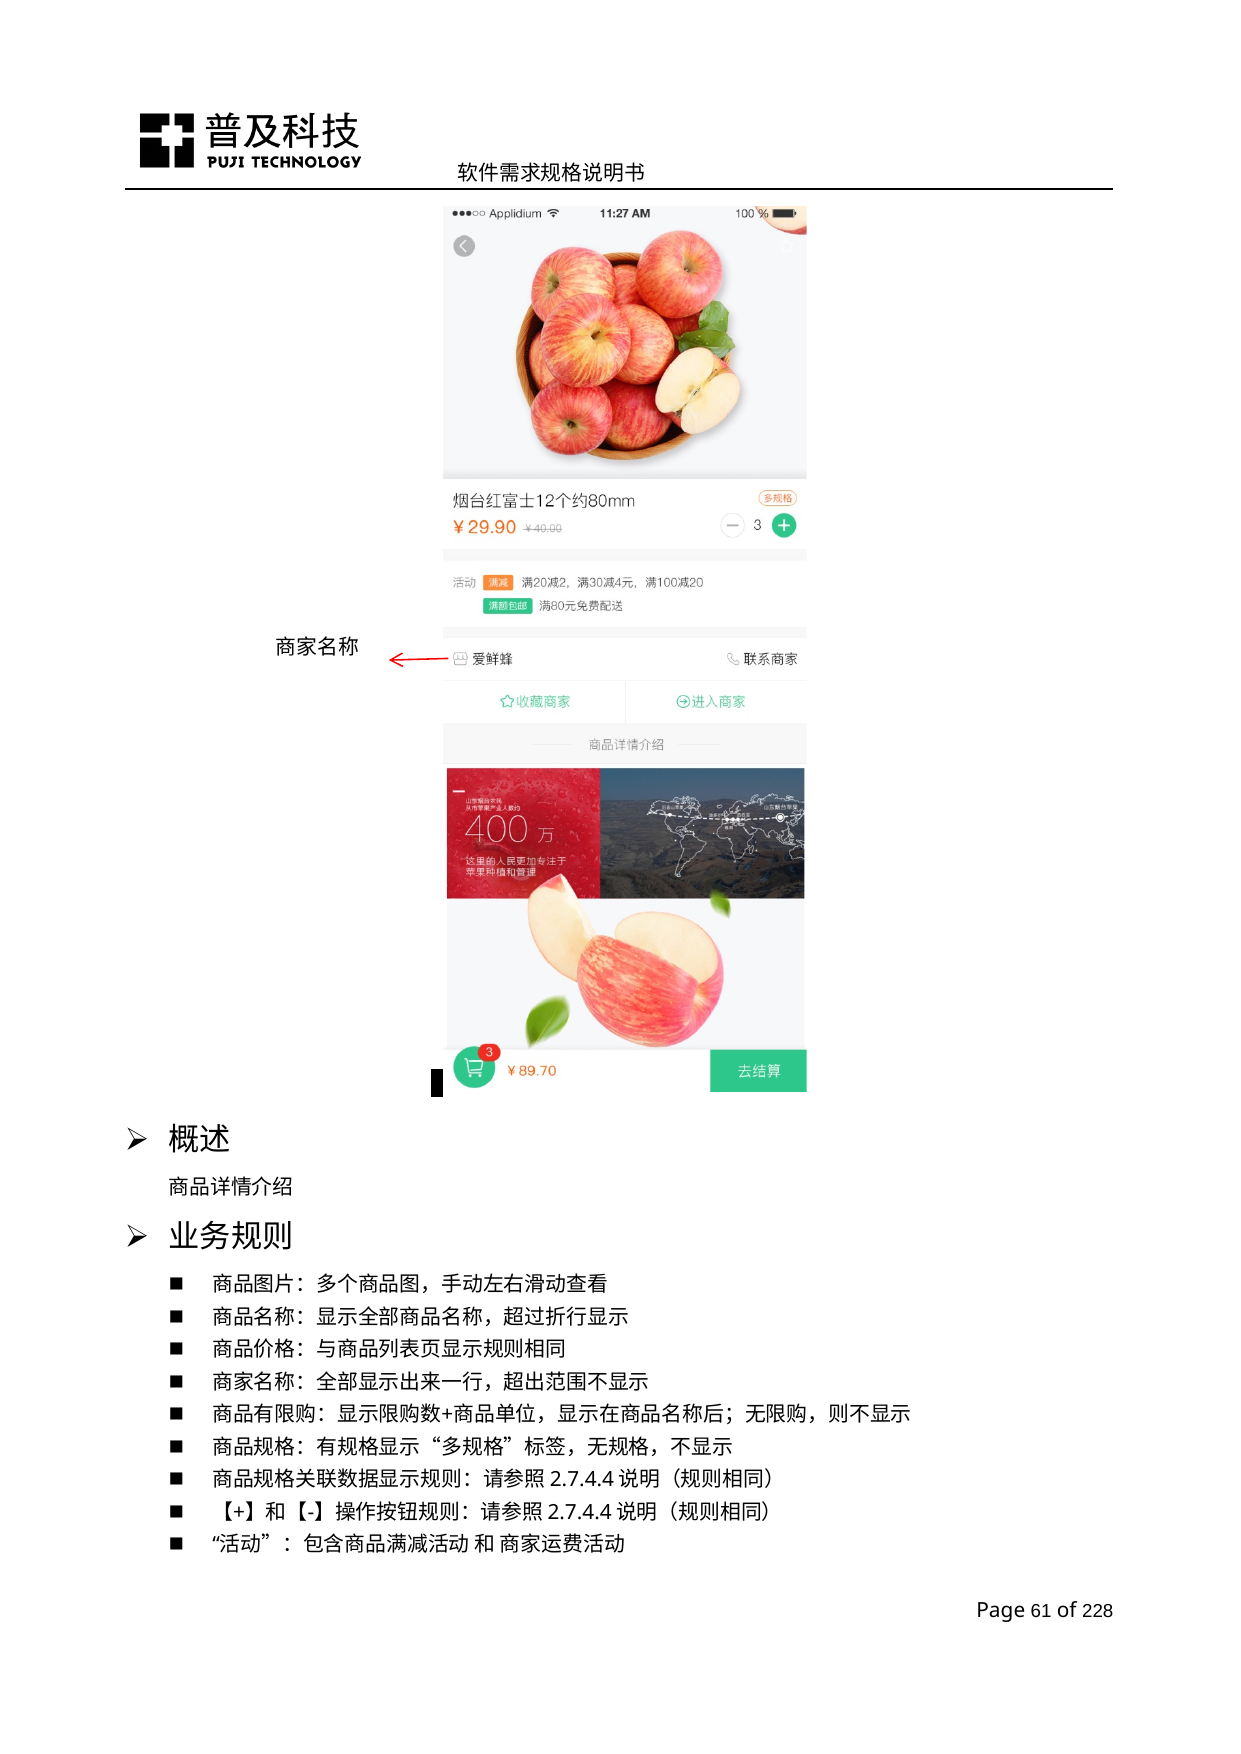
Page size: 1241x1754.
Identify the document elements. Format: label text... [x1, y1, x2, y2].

list 商品规格关联数据显示规则：请参照2.7.4.4说明（规则相同） [168, 1461, 1113, 1494]
list 商品规格：有规格显示“多规格”标签，无规格，不显示 [168, 1429, 1113, 1461]
list 商品名称：显示全部商品名称，超过折行显示 [168, 1299, 1113, 1331]
list “活动”：包含商品满减活动 和 商家运费活动 [168, 1526, 1113, 1559]
list 商品详情介绍 [168, 1169, 1113, 1201]
list 商品价格：与商品列表页显示规则相同 [168, 1331, 1113, 1364]
list 【+】和【-】操作按钮规则：请参照2.7.4.4说明（规则相同） [168, 1494, 1113, 1526]
picture [124, 103, 365, 180]
list 商品图片：多个商品图，手动左右滑动查看 [168, 1266, 1113, 1299]
list 商家名称：全部显示出来一行，超出范围不显示 [168, 1364, 1113, 1396]
picture [443, 206, 807, 1092]
list 商品有限购：显示限购数+商品单位，显示在商品名称后；无限购，则不显示 [168, 1396, 1113, 1429]
list 概述 [124, 1104, 1113, 1169]
list 业务规则 [124, 1201, 1113, 1266]
